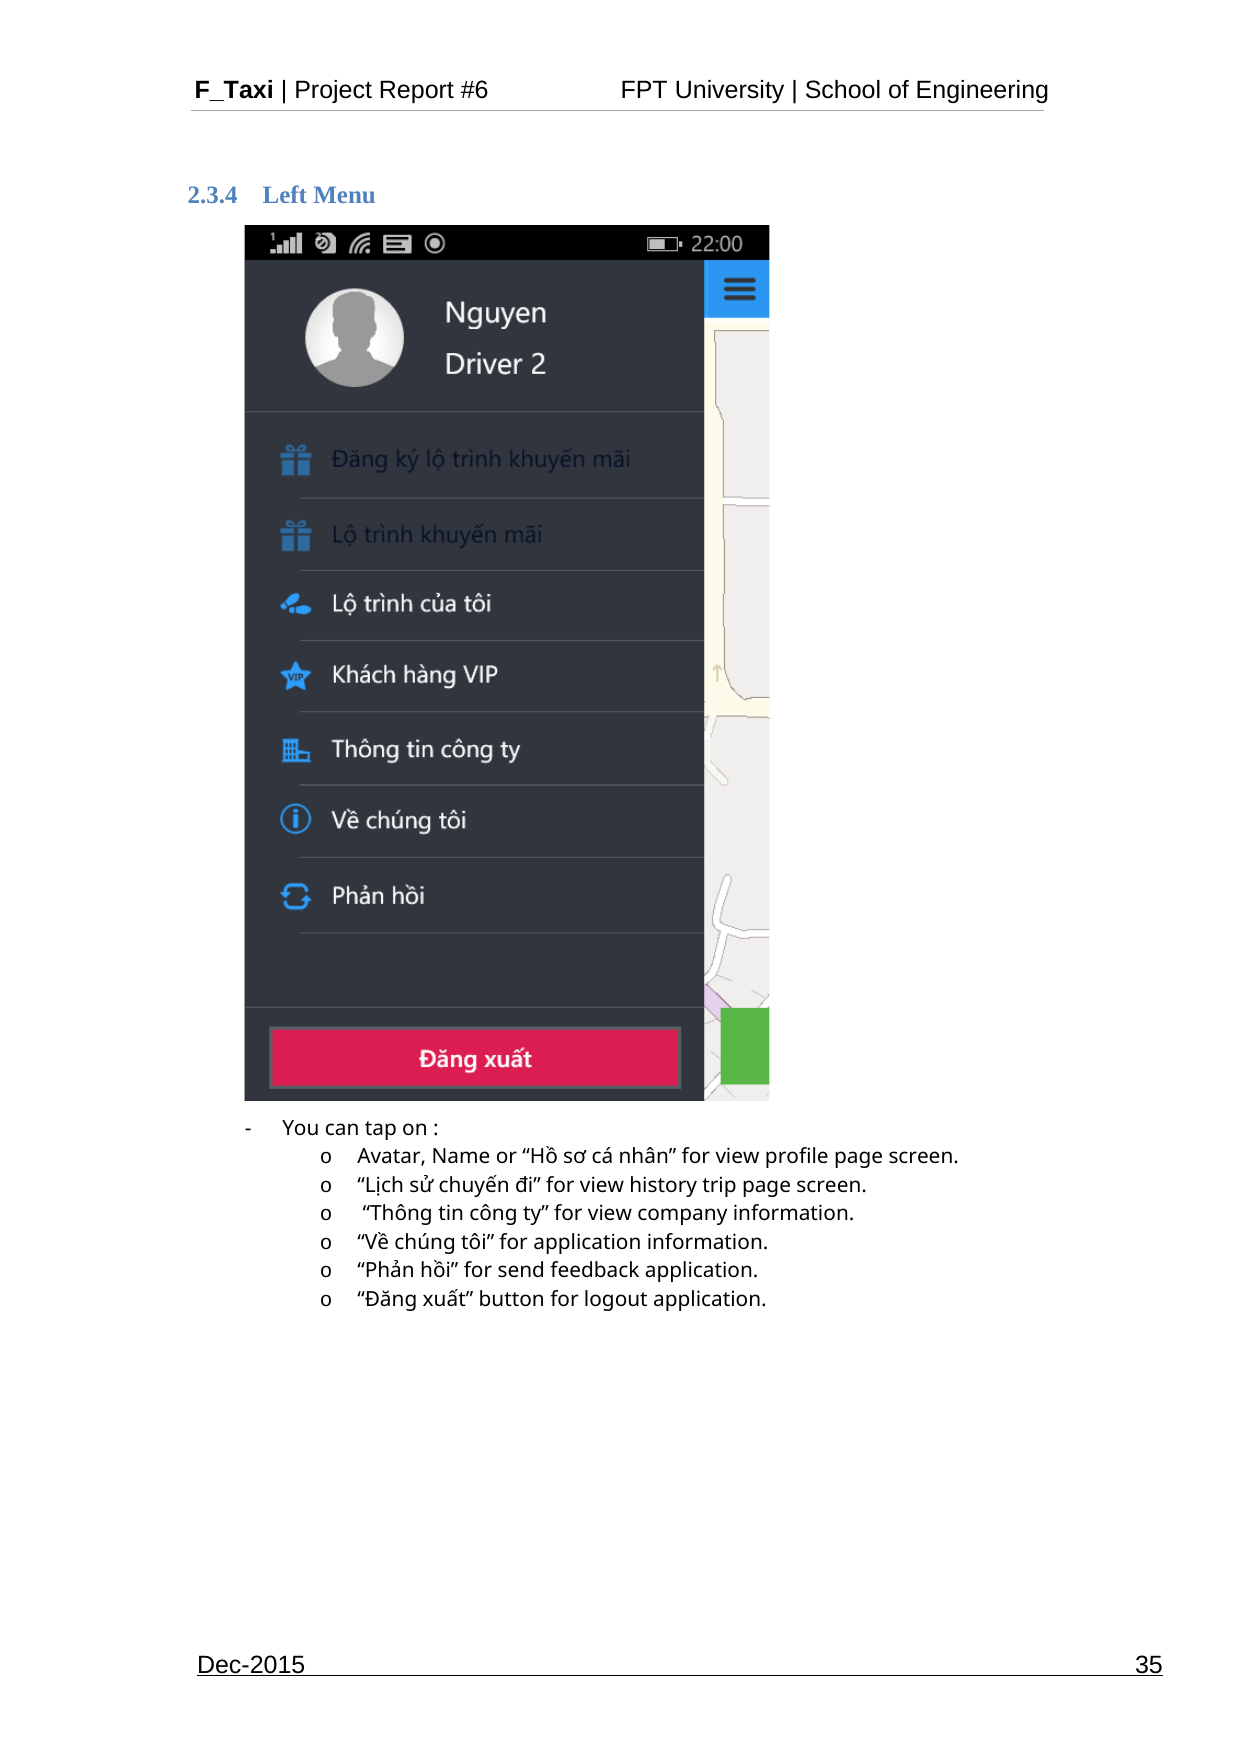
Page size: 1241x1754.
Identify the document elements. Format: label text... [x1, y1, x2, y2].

list “Đăng xuất” button for logout application. [319, 1284, 1053, 1313]
list “Lịch sử chuyến đi” for view history trip page screen. [319, 1170, 1053, 1198]
list Avatar, Name or “Hồ sơ cá nhân” for view profile page screen. [319, 1141, 1053, 1170]
list “Thông tin công ty” for view company information. [319, 1198, 1053, 1227]
list “Phản hồi” for send feedback application. [319, 1256, 1053, 1284]
subtitle Left Menu [187, 180, 1053, 209]
list “Về chúng tôi” for application information. [319, 1227, 1053, 1256]
list You can tap on : [244, 1113, 1053, 1141]
picture [244, 225, 770, 1101]
